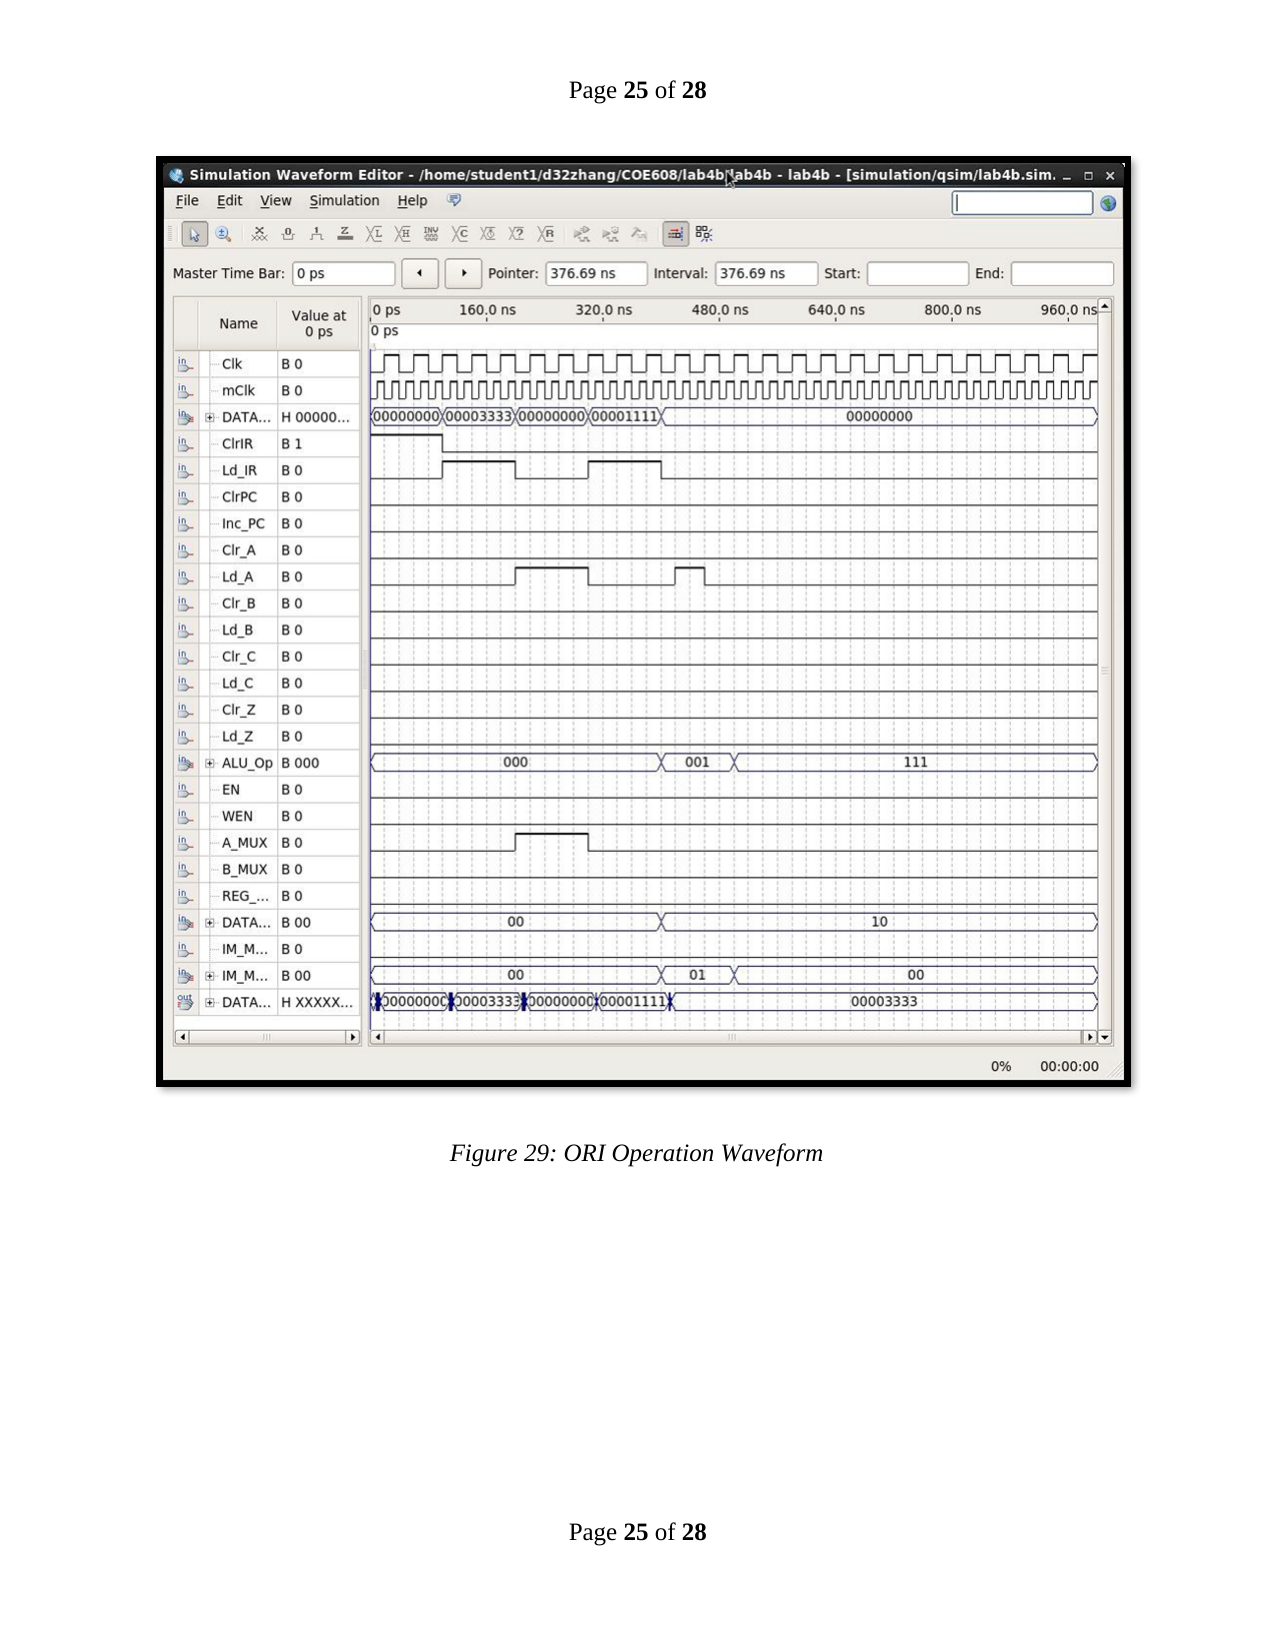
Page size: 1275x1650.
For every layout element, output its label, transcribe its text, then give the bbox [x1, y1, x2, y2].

picture [163, 163, 1125, 1081]
text Figure 29: ORI Operation Waveform [150, 1138, 1125, 1167]
